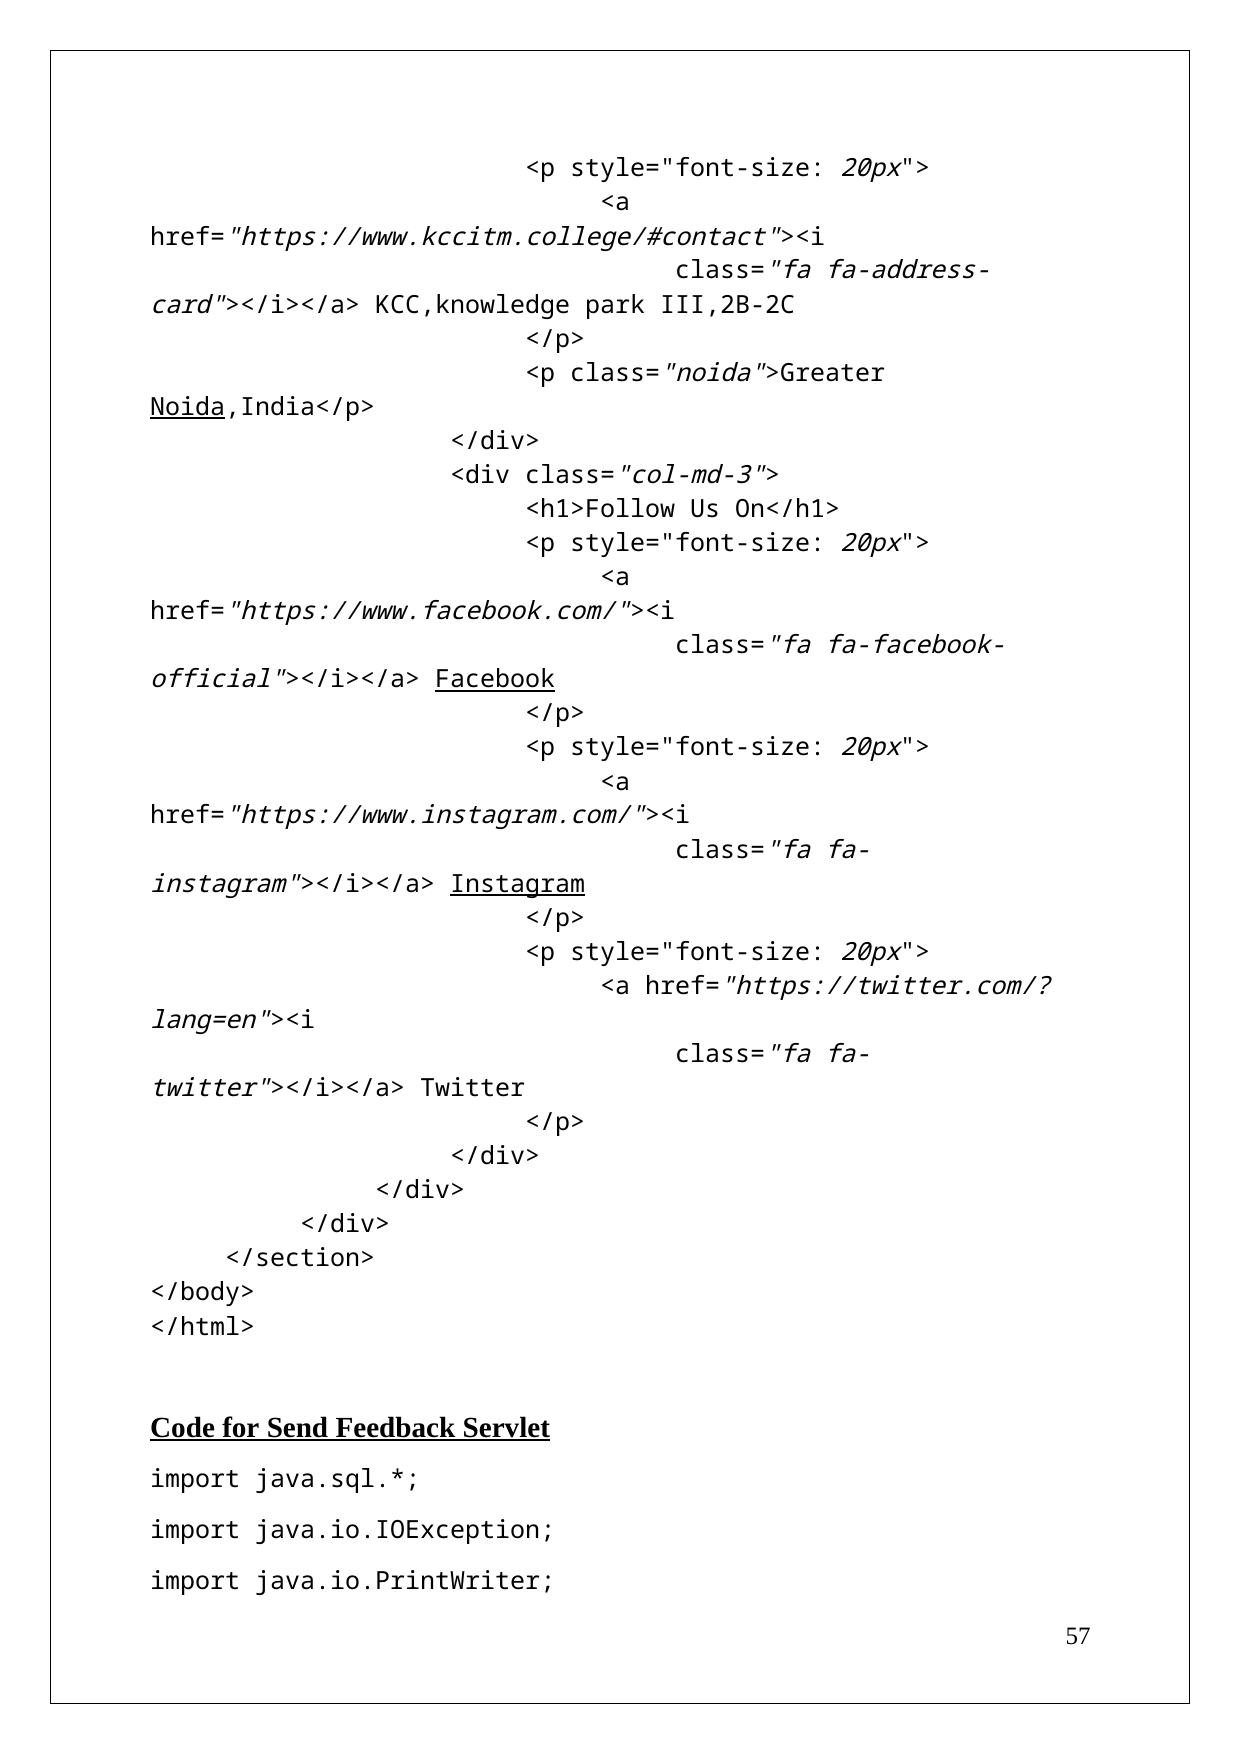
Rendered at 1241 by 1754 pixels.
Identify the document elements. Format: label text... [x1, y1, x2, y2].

text </section> [150, 1240, 1090, 1274]
text Code for Send Feedback Servlet [150, 1410, 1090, 1444]
text <h1>Follow Us On</h1> [150, 491, 1090, 525]
text <a href="https://www.kccitm.college/#contact"><i [150, 184, 1090, 252]
text </p> [150, 695, 1090, 729]
text class="fa fa-twitter"></i></a> Twitter [150, 1036, 1090, 1104]
text </div> [150, 422, 1090, 457]
text <a href="https://www.instagram.com/"><i [150, 763, 1090, 831]
text <a href="https://www.facebook.com/"><i [150, 559, 1090, 627]
text </p> [150, 899, 1090, 933]
text import java.io.IOException; [150, 1512, 1090, 1546]
text <p style="font-size: 20px"> [150, 525, 1090, 559]
text <a href="https://twitter.com/?lang=en"><i [150, 967, 1090, 1036]
text </div> [150, 1138, 1090, 1172]
text <p class="noida">Greater Noida,India</p> [150, 354, 1090, 422]
text class="fa fa-instagram"></i></a> Instagram [150, 831, 1090, 899]
text import java.io.PrintWriter; [150, 1563, 1090, 1597]
text </div> [150, 1206, 1090, 1240]
text </p> [150, 320, 1090, 354]
text </body> [150, 1274, 1090, 1308]
text </div> [150, 1172, 1090, 1206]
text <p style="font-size: 20px"> [150, 150, 1090, 184]
text <p style="font-size: 20px"> [150, 729, 1090, 763]
text </p> [150, 1104, 1090, 1138]
text <p style="font-size: 20px"> [150, 933, 1090, 967]
text class="fa fa-facebook-official"></i></a> Facebook [150, 627, 1090, 695]
text </html> [150, 1308, 1090, 1342]
text import java.sql.*; [150, 1461, 1090, 1494]
text <div class="col-md-3"> [150, 457, 1090, 491]
text class="fa fa-address-card"></i></a> KCC,knowledge park III,2B-2C [150, 252, 1090, 320]
